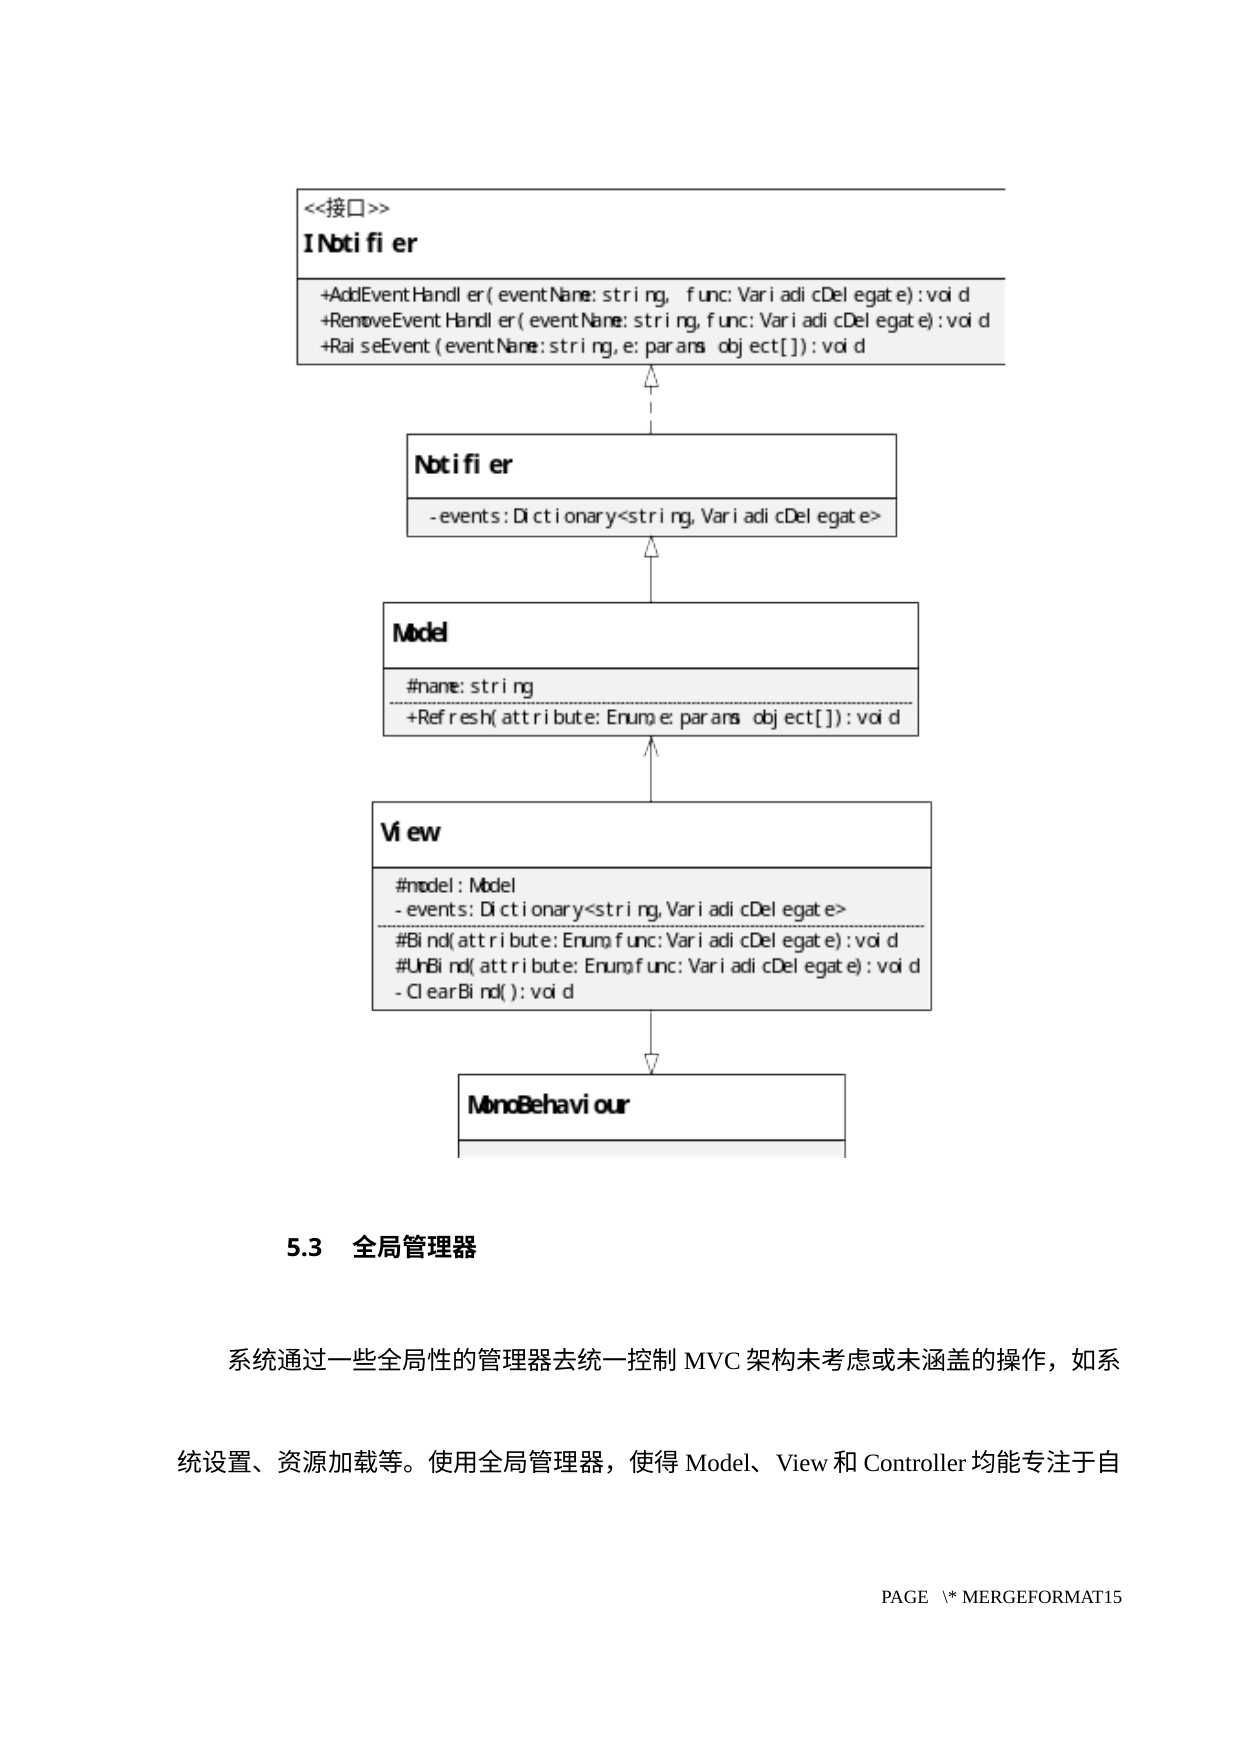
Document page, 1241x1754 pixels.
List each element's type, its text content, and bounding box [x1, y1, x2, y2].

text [177, 1325, 1122, 1494]
subtitle 全局管理器 [236, 1212, 1122, 1279]
